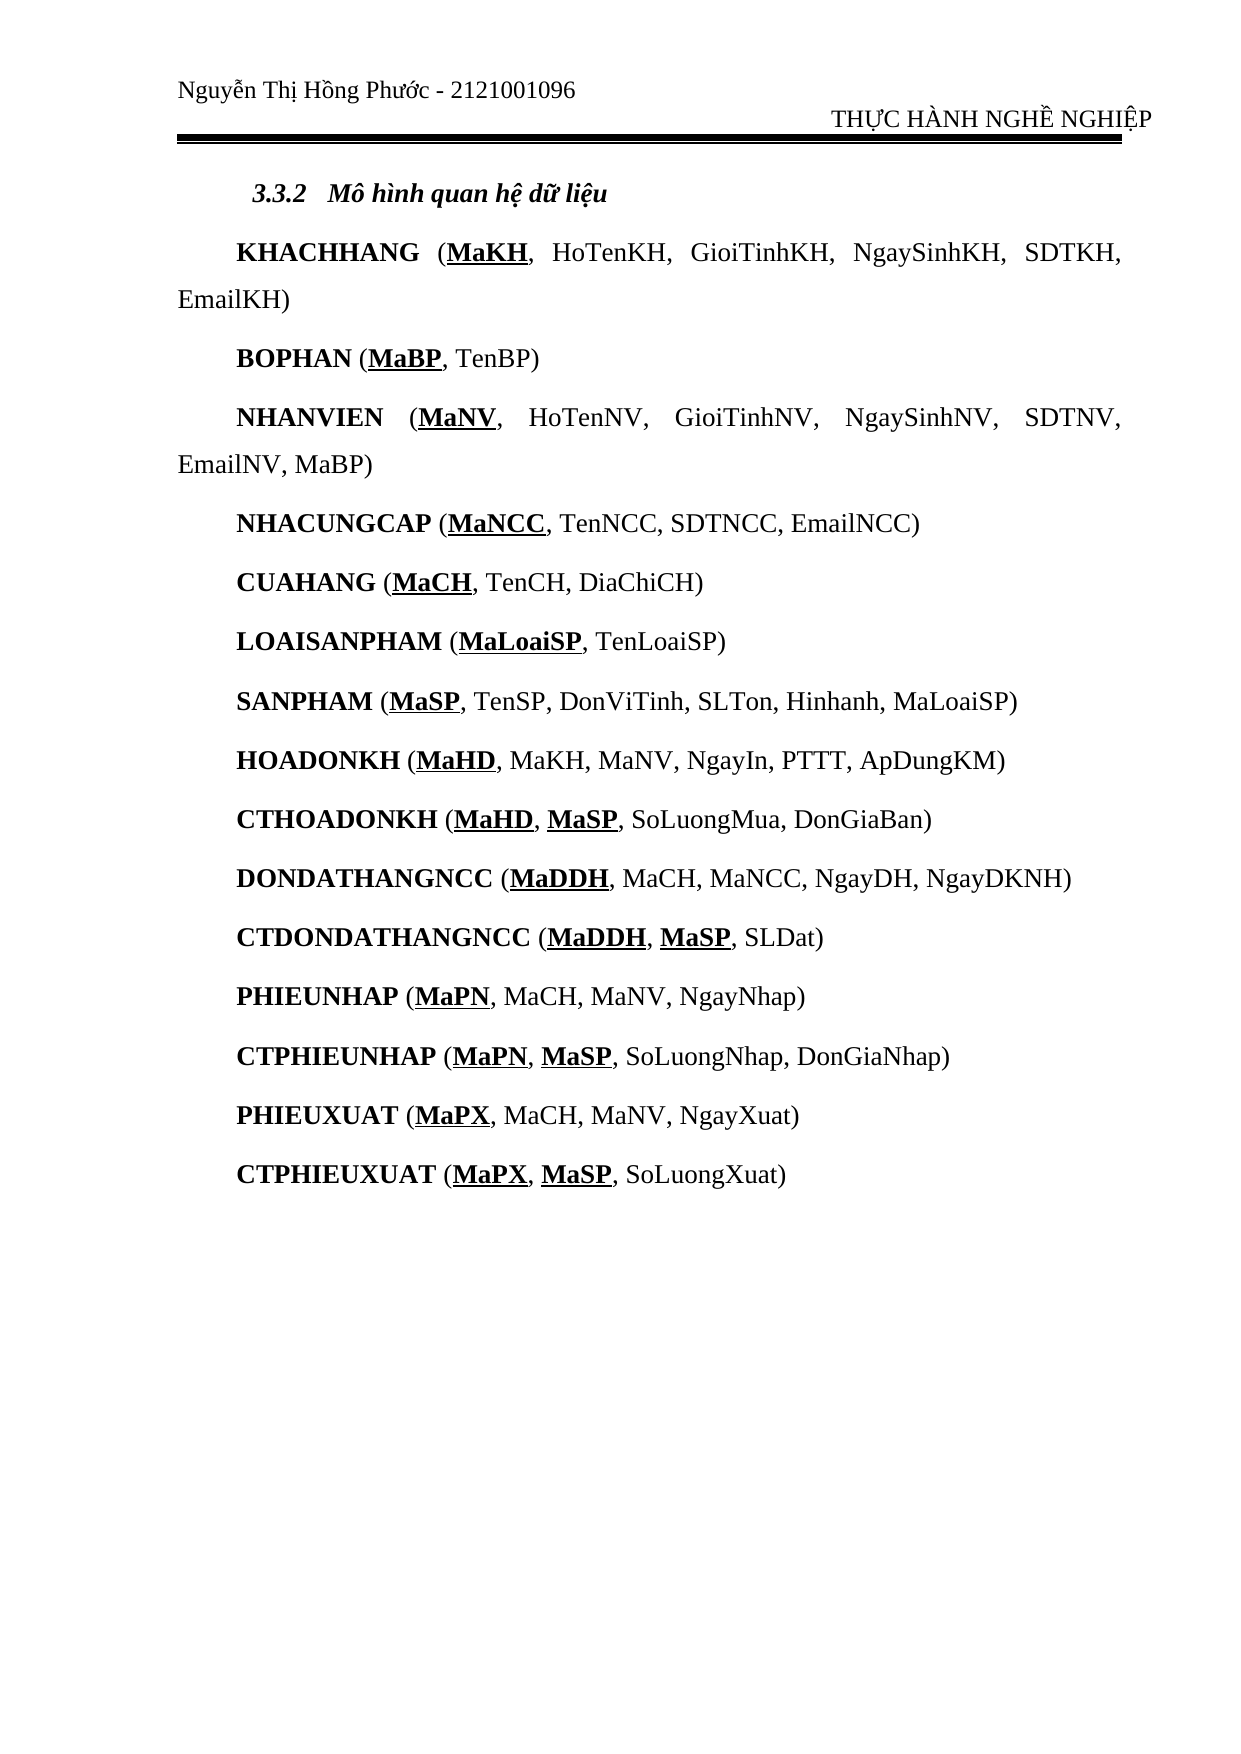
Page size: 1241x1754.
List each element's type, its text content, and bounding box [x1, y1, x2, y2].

text CTPHIEUXUAT (MaPX, MaSP, SoLuongXuat) [177, 1158, 1122, 1189]
text CTHOADONKH (MaHD, MaSP, SoLuongMua, DonGiaBan) [177, 803, 1122, 834]
subtitle Mô hình quan hệ dữ liệu [252, 177, 1122, 208]
text NHANVIEN (MaNV, HoTenNV, GioiTinhNV, NgaySinhNV, SDTNV, EmailNV, MaBP) [177, 401, 1122, 479]
text HOADONKH (MaHD, MaKH, MaNV, NgayIn, PTTT, ApDungKM) [177, 744, 1122, 775]
text CTDONDATHANGNCC (MaDDH, MaSP, SLDat) [177, 921, 1122, 952]
text KHACHHANG (MaKH, HoTenKH, GioiTinhKH, NgaySinhKH, SDTKH, EmailKH) [177, 236, 1122, 314]
text BOPHAN (MaBP, TenBP) [177, 342, 1122, 373]
text PHIEUNHAP (MaPN, MaCH, MaNV, NgayNhap) [177, 981, 1122, 1012]
text LOAISANPHAM (MaLoaiSP, TenLoaiSP) [177, 626, 1122, 657]
text PHIEUXUAT (MaPX, MaCH, MaNV, NgayXuat) [177, 1099, 1122, 1130]
text CUAHANG (MaCH, TenCH, DiaChiCH) [177, 566, 1122, 597]
text CTPHIEUNHAP (MaPN, MaSP, SoLuongNhap, DonGiaNhap) [177, 1040, 1122, 1071]
text SANPHAM (MaSP, TenSP, DonViTinh, SLTon, Hinhanh, MaLoaiSP) [177, 685, 1122, 716]
text DONDATHANGNCC (MaDDH, MaCH, MaNCC, NgayDH, NgayDKNH) [177, 862, 1122, 893]
text NHACUNGCAP (MaNCC, TenNCC, SDTNCC, EmailNCC) [177, 507, 1122, 538]
